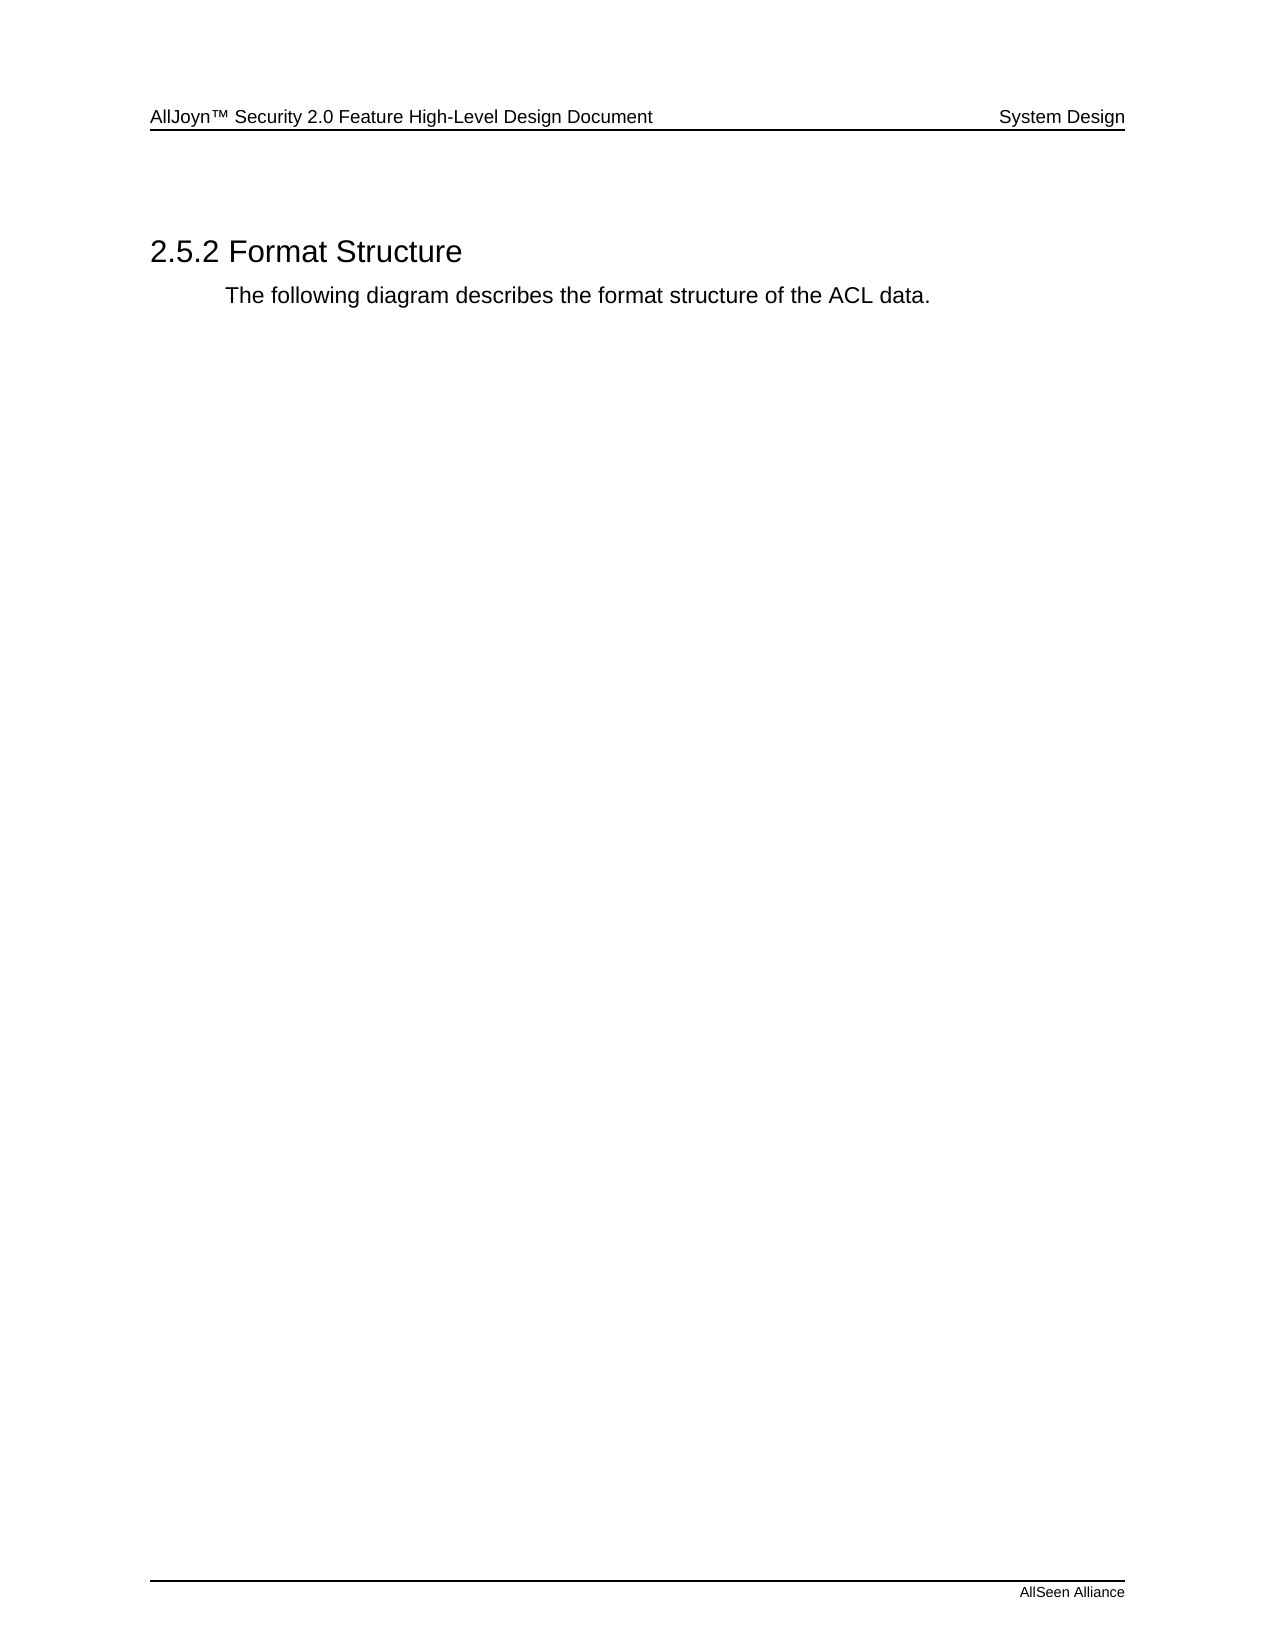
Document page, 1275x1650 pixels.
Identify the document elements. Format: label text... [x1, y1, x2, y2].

text The following diagram describes the format structure of the ACL data. [225, 282, 1125, 309]
subtitle Format Structure [150, 233, 1125, 269]
